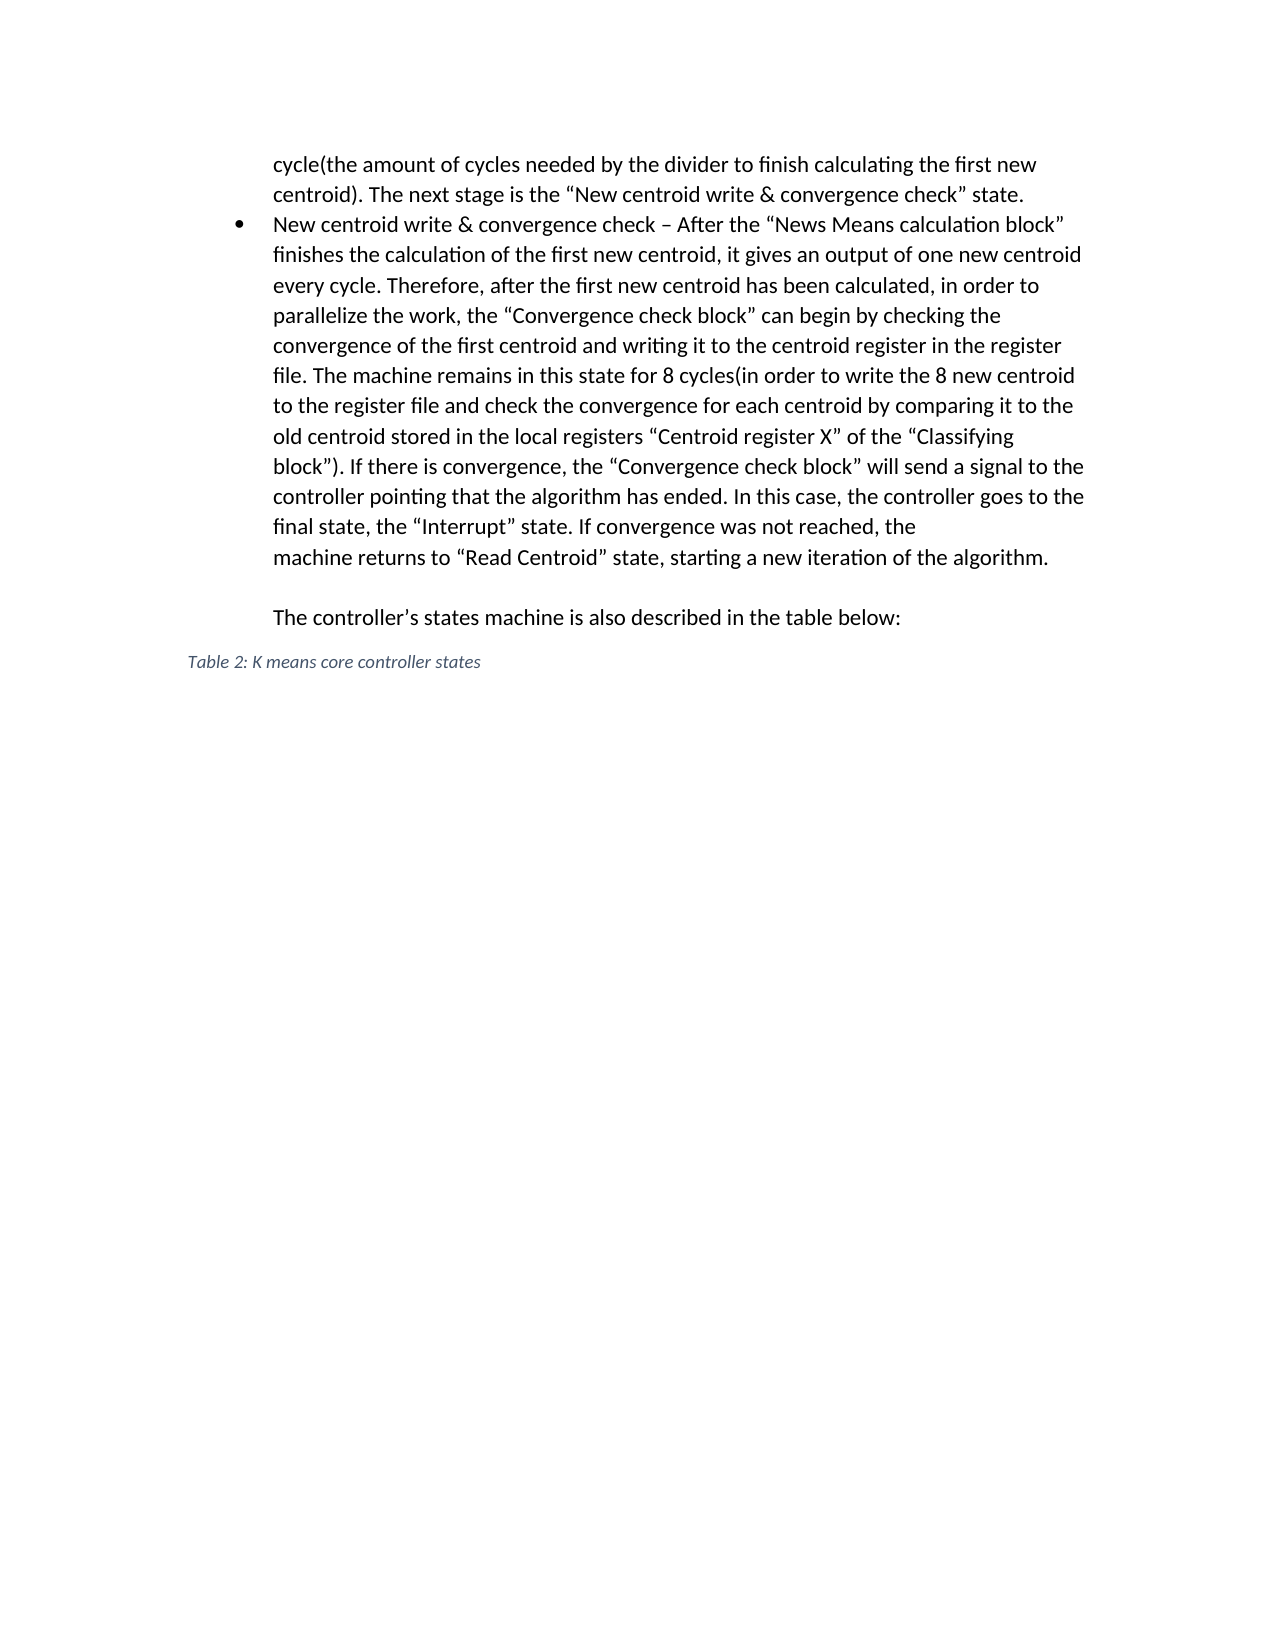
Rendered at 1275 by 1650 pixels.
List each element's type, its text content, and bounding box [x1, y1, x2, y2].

list The controller’s states machine is also described in the table below: [273, 603, 1087, 631]
list machine returns to “Read Centroid” state, starting a new iteration of the algorithm. [273, 543, 1087, 571]
list New centroid write & convergence check – After the “News Means calculation block” finishes the calculation of the first new centroid, it gives an output of one new centroid every cycle. Therefore, after the first new centroid has been calculated, in order to parallelize the work, the “Convergence check block” can begin by checking the convergence of the first centroid and writing it to the centroid register in the register file. The machine remains in this state for 8 cycles(in order to write the 8 new centroid to the register file and check the convergence for each centroid by comparing it to the old centroid stored in the local registers “Centroid register X” of the “Classifying block”). If there is convergence, the “Convergence check block” will send a signal to the controller pointing that the algorithm has ended. In this case, the controller goes to the final state, the “Interrupt” state. If convergence was not reached, the [235, 210, 1087, 541]
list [235, 150, 1087, 208]
text Table 2: K means core controller states [187, 650, 1087, 673]
